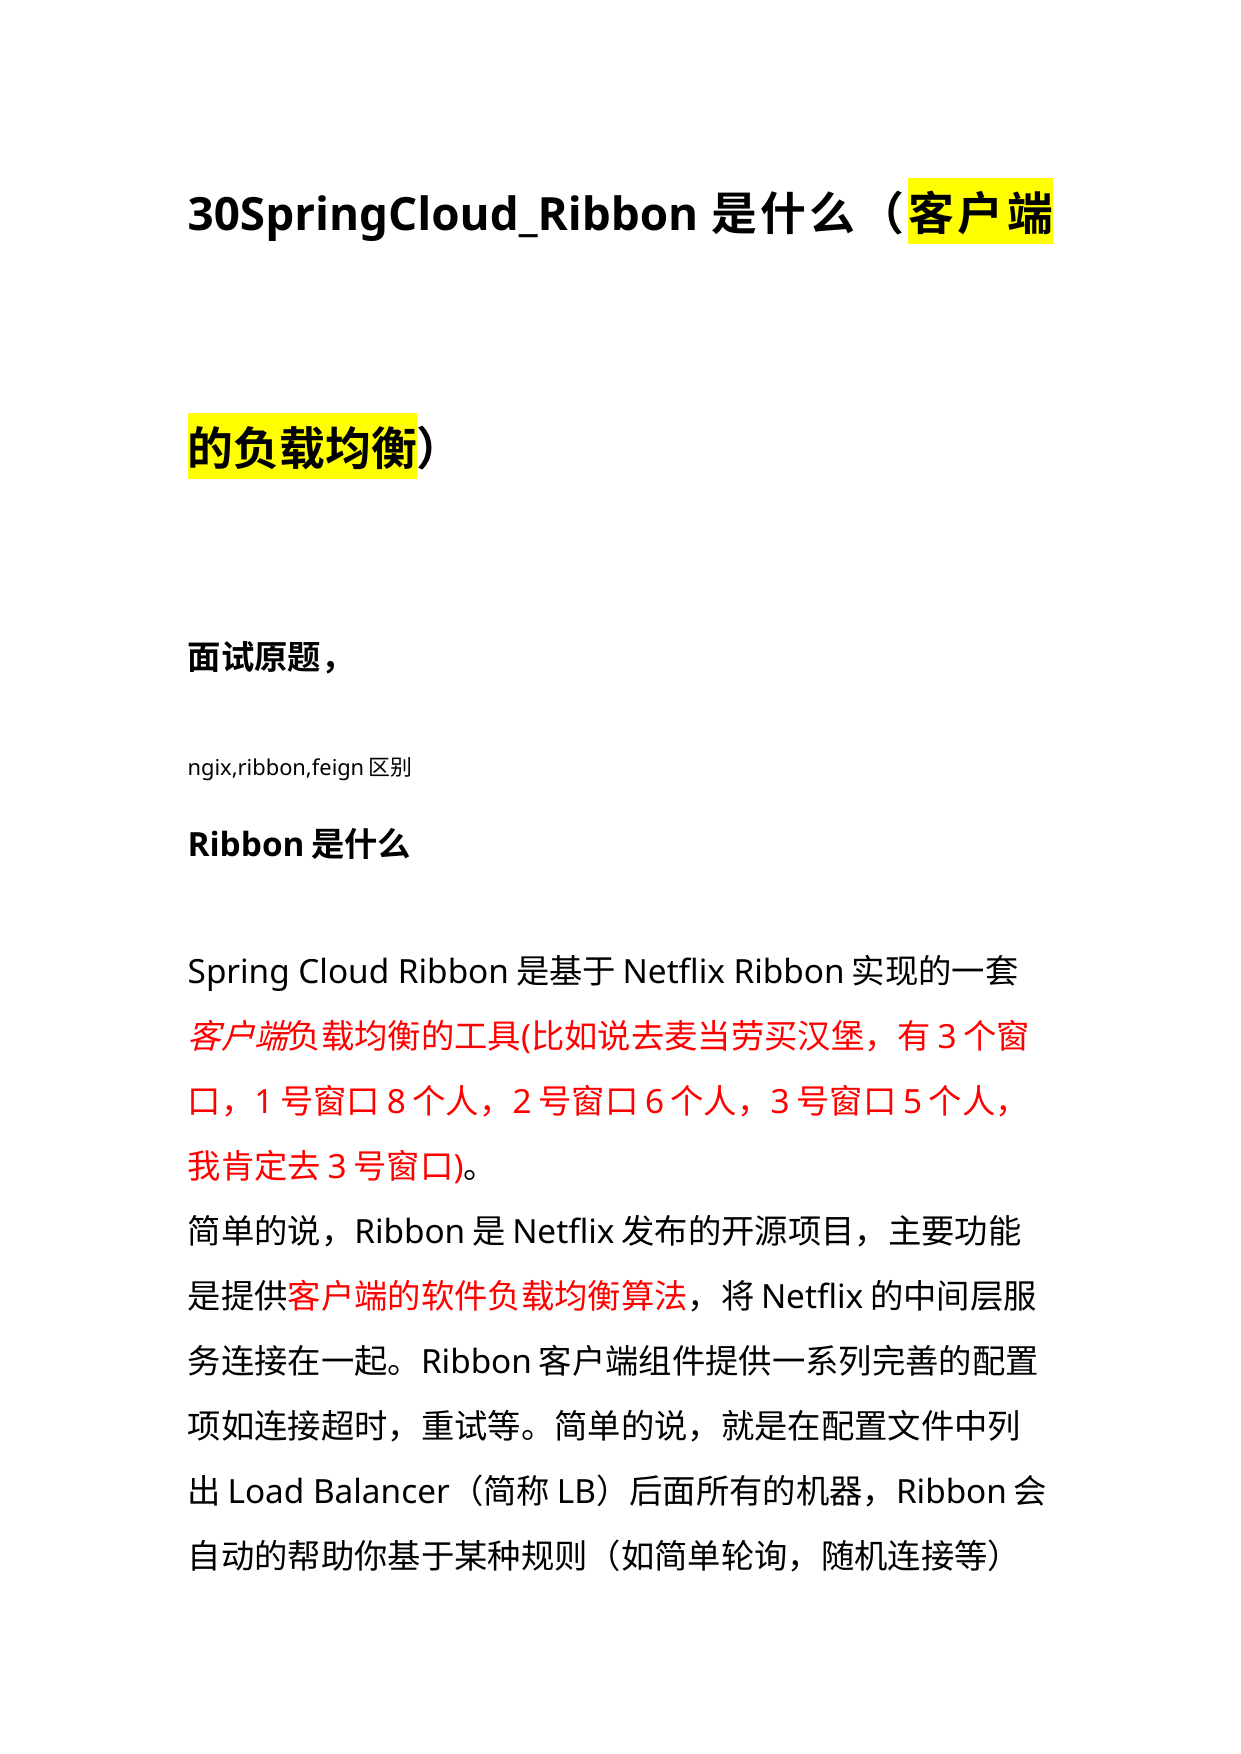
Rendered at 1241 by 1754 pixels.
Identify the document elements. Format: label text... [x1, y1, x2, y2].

subtitle 面试原题， [187, 622, 1053, 687]
subtitle 30SpringCloud_Ribbon是什么（客户端的负载均衡） [187, 162, 1053, 494]
text Spring Cloud Ribbon是基于Netflix Ribbon实现的一套客户端负载均衡的工具(比如说去麦当劳买汉堡，有3个窗口，1号窗口8个人，2号窗口6个人，3号窗口5个人，我肯定去3号窗口)。 [187, 936, 1053, 1196]
subtitle Ribbon是什么 [187, 809, 1053, 874]
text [187, 1196, 1053, 1586]
text ngix,ribbon,feign区别 [187, 749, 1053, 782]
